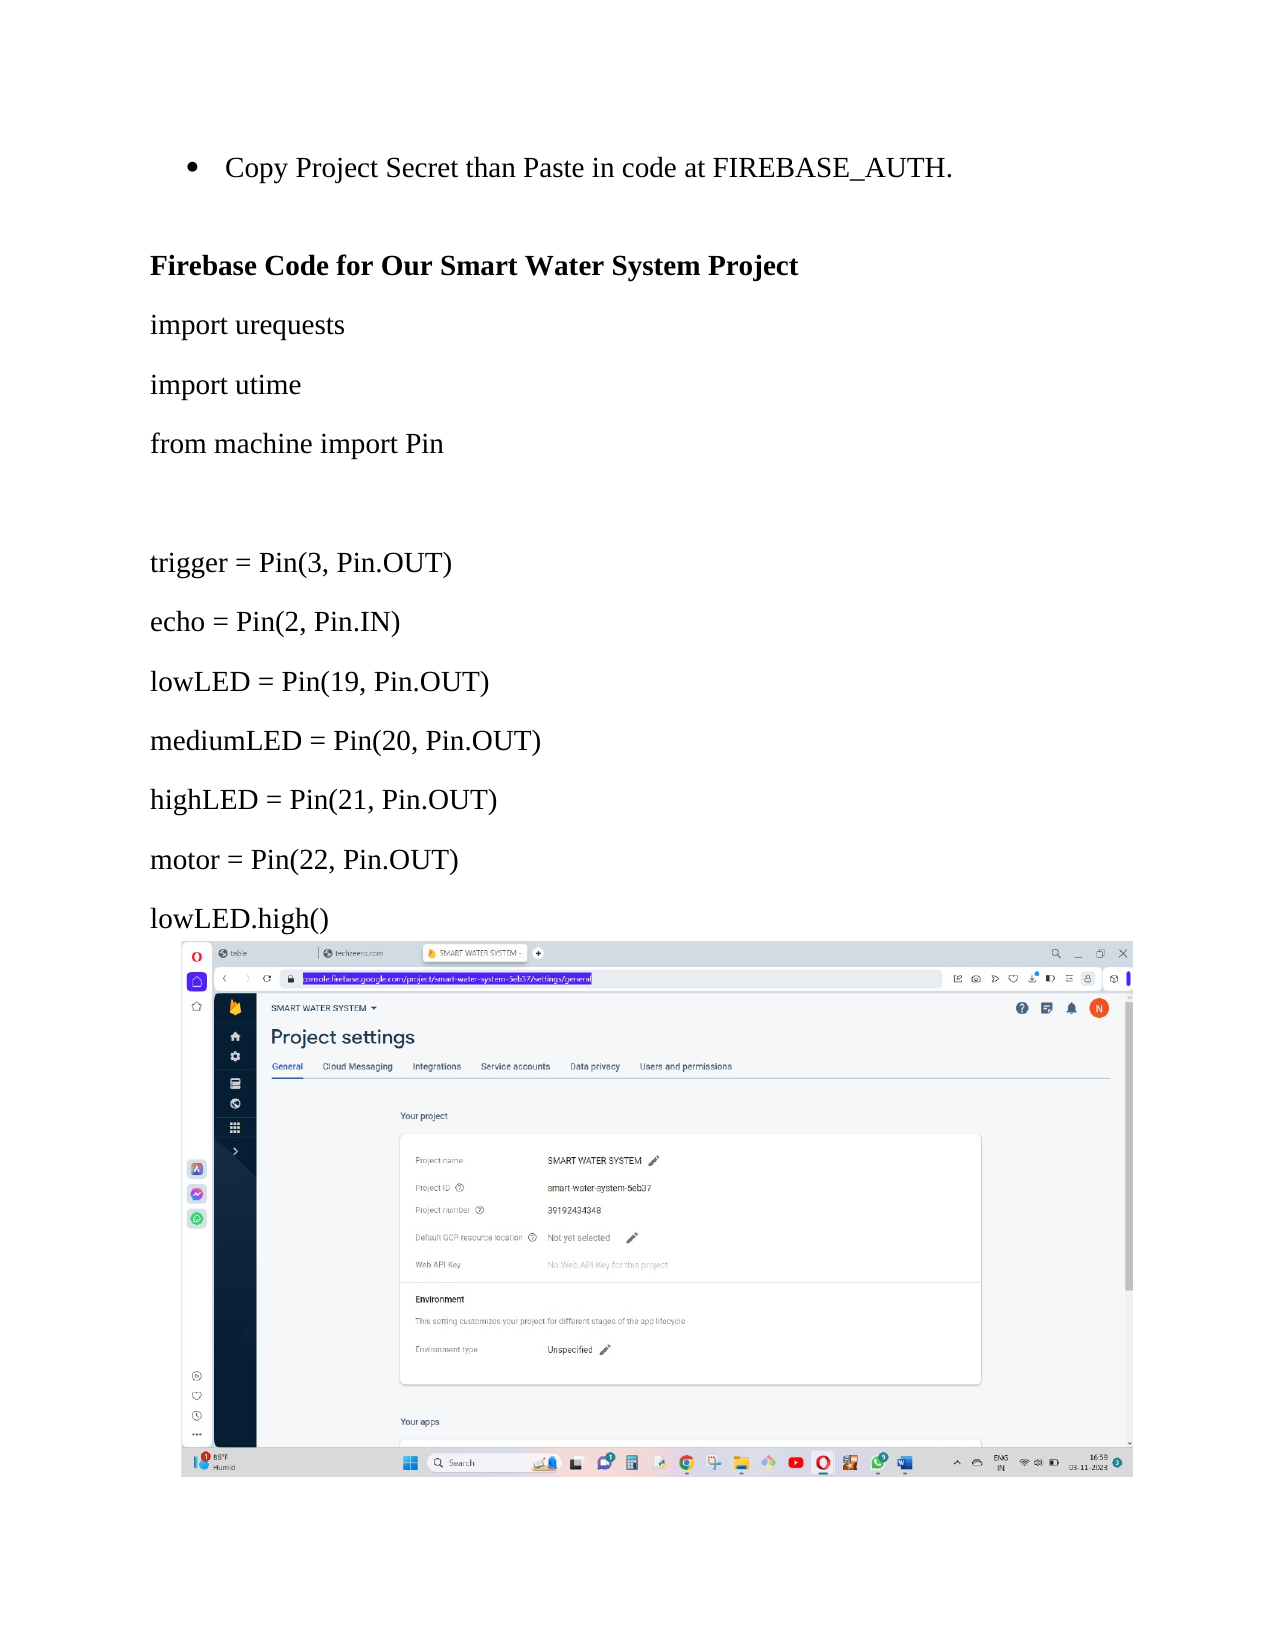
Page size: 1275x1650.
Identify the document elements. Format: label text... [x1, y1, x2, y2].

text highLED = Pin(21, Pin.OUT) [150, 782, 1125, 816]
list Copy Project Secret than Paste in code at FIREBASE_AUTH. [187, 150, 1125, 184]
text Firebase Code for Our Smart Water System Project [150, 248, 1125, 282]
text mediumLED = Pin(20, Pin.OUT) [150, 723, 1125, 757]
text echo = Pin(2, Pin.IN) [150, 604, 1125, 638]
text lowLED = Pin(19, Pin.OUT) [150, 664, 1125, 697]
text from machine import Pin [150, 426, 1125, 460]
text import urequests [150, 307, 1125, 341]
text lowLED.high() [150, 901, 1125, 935]
picture [181, 941, 1133, 1477]
text motor = Pin(22, Pin.OUT) [150, 842, 1125, 875]
text import utime [150, 367, 1125, 400]
text trigger = Pin(3, Pin.OUT) [150, 545, 1125, 578]
